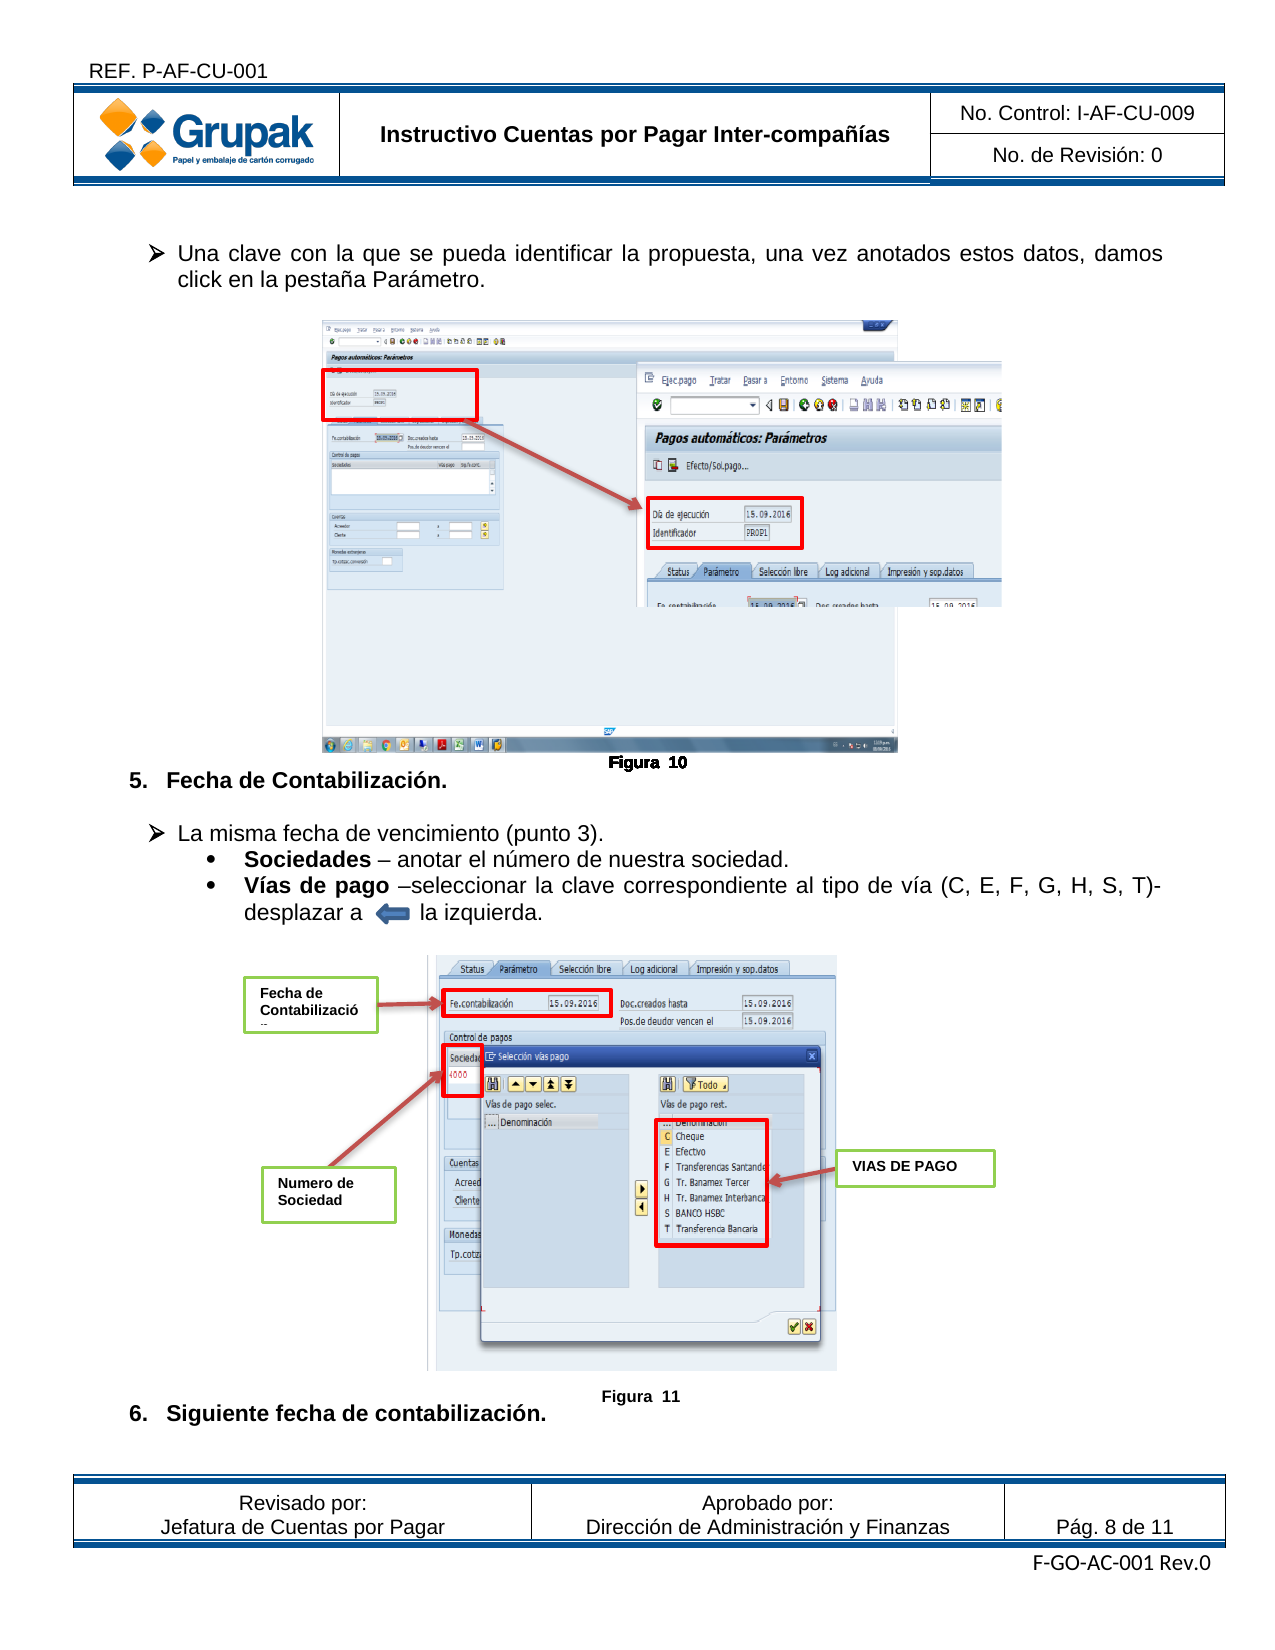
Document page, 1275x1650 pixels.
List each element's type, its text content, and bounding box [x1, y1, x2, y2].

list La misma fecha de vencimiento (punto 3). [148, 820, 1163, 846]
picture [658, 1122, 765, 1243]
list Vías de pago –seleccionar la clave correspondiente al tipo de vía (C, E, F, G, H, S, T)- desplazar a la izquierda. [207, 872, 1163, 925]
picture [446, 1047, 480, 1094]
list Siguiente fecha de contabilización. [129, 1399, 1163, 1426]
picture [99, 98, 314, 171]
picture [325, 372, 475, 418]
list Una clave con la que se pueda identificar la propuesta, una vez anotados estos datos, damos click en la pestaña Parámetro. [148, 240, 1163, 293]
list Fecha de Contabilización. [129, 767, 1163, 793]
picture [446, 992, 609, 1014]
picture [427, 955, 837, 1371]
list Sociedades – anotar el número de nuestra sociedad. [207, 846, 1163, 872]
picture [322, 320, 1002, 753]
